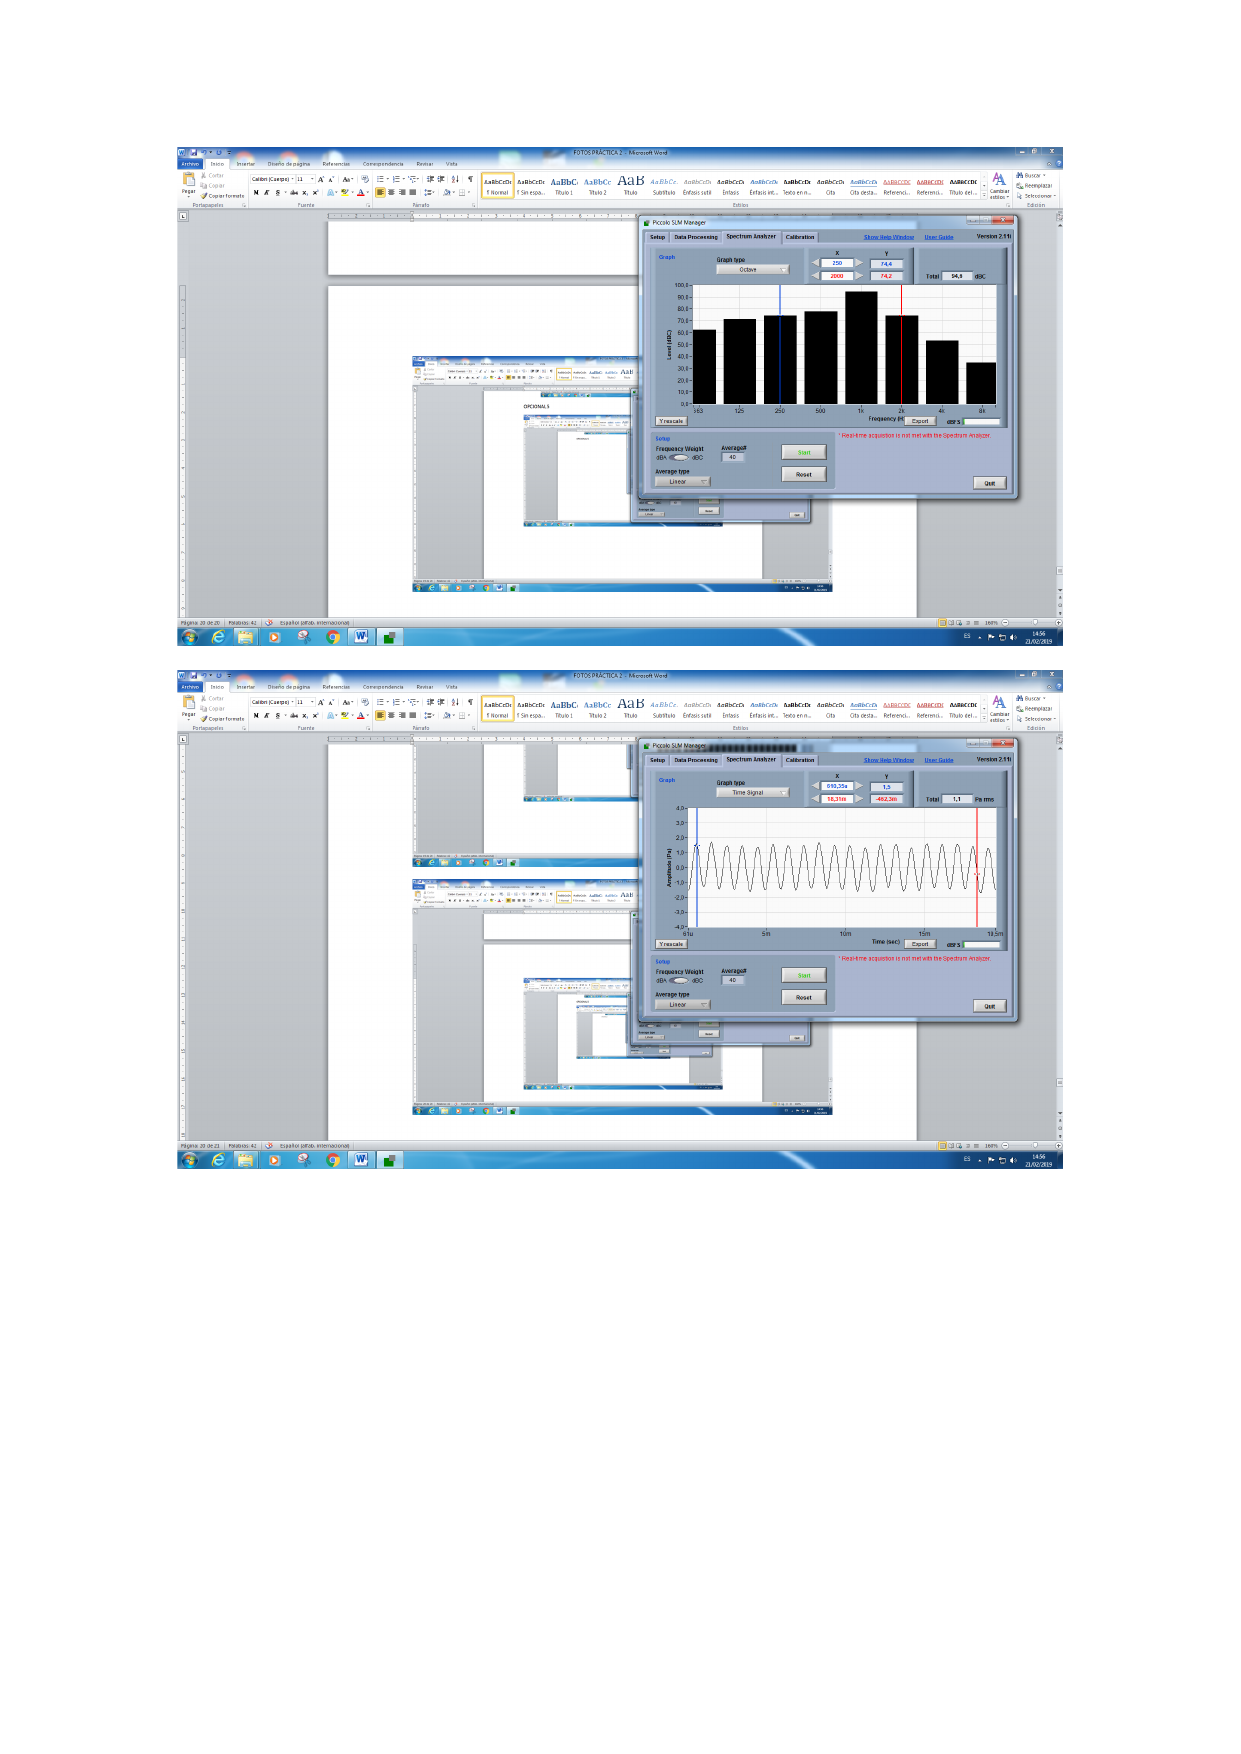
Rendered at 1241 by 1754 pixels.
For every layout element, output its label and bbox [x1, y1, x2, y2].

picture [177, 147, 1063, 646]
picture [177, 670, 1063, 1169]
